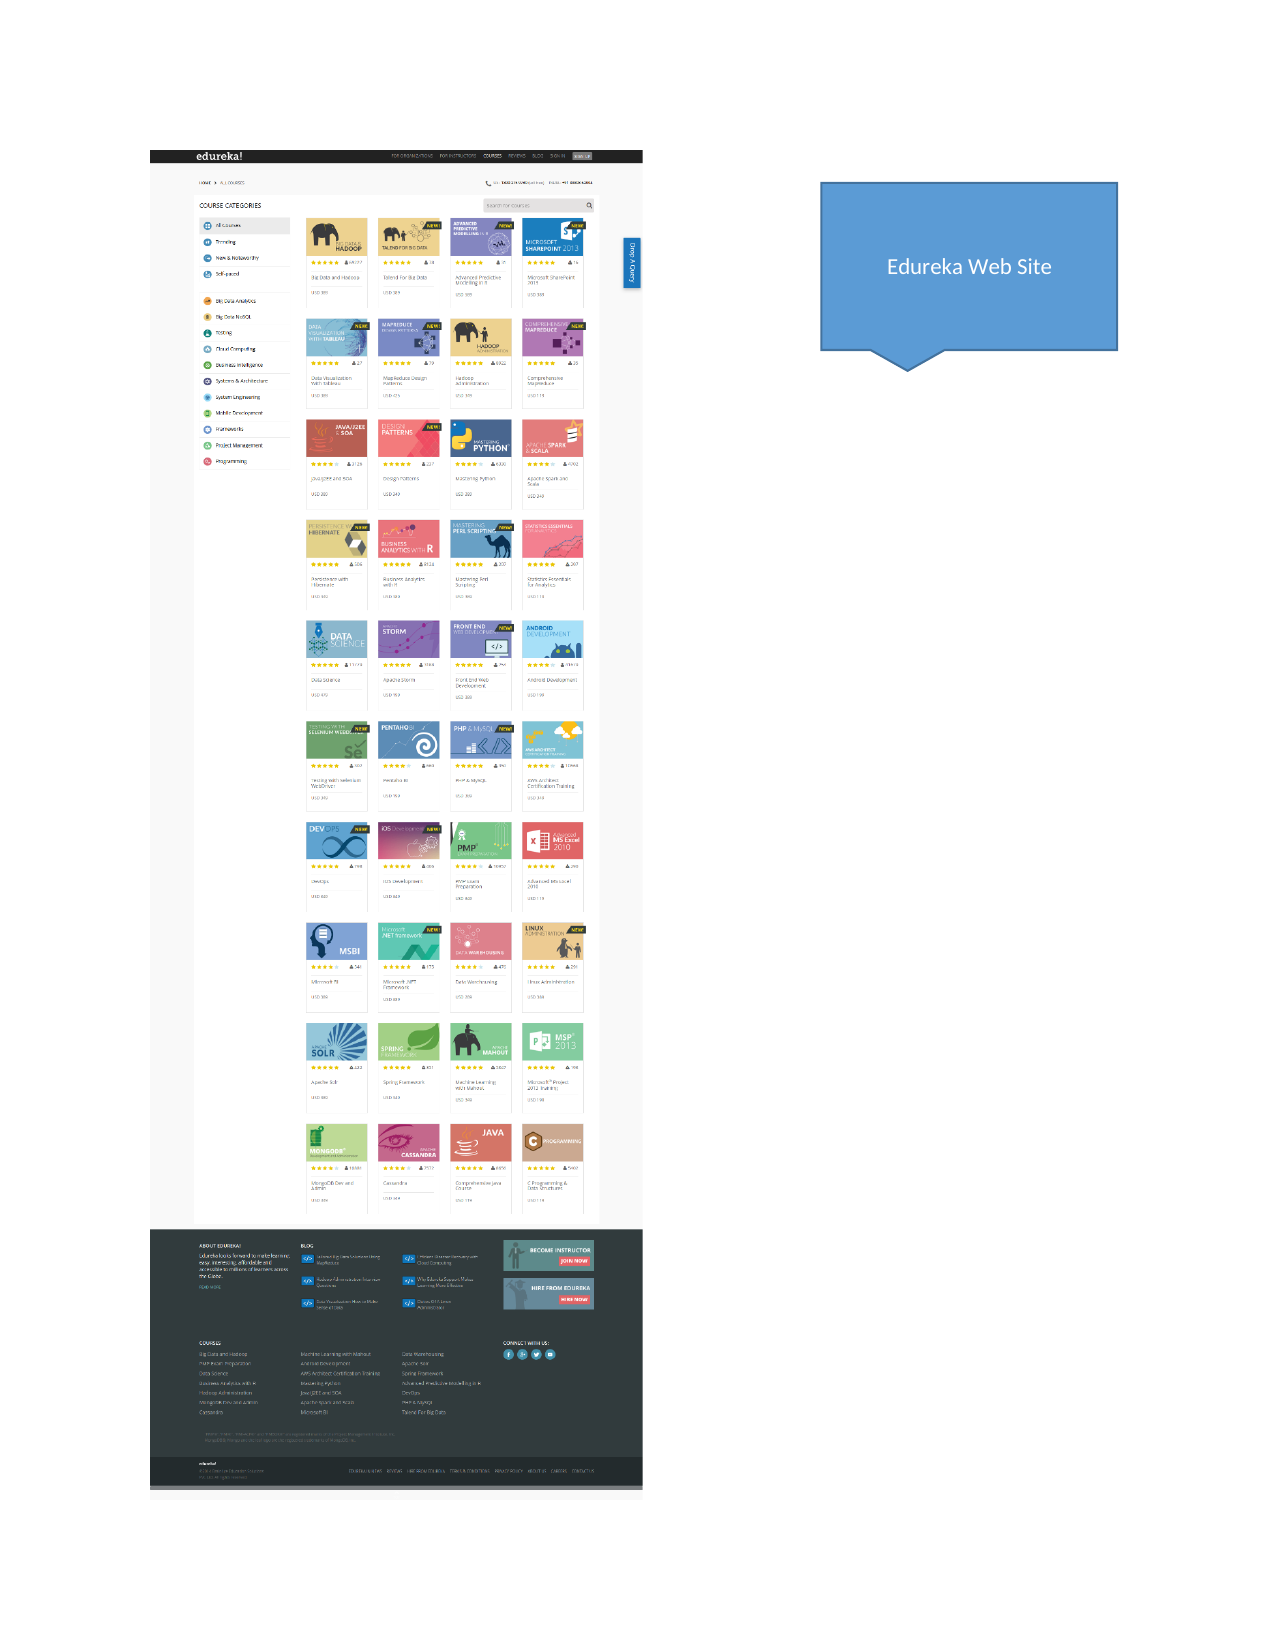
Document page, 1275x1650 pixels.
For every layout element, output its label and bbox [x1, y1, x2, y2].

picture [150, 150, 643, 1500]
